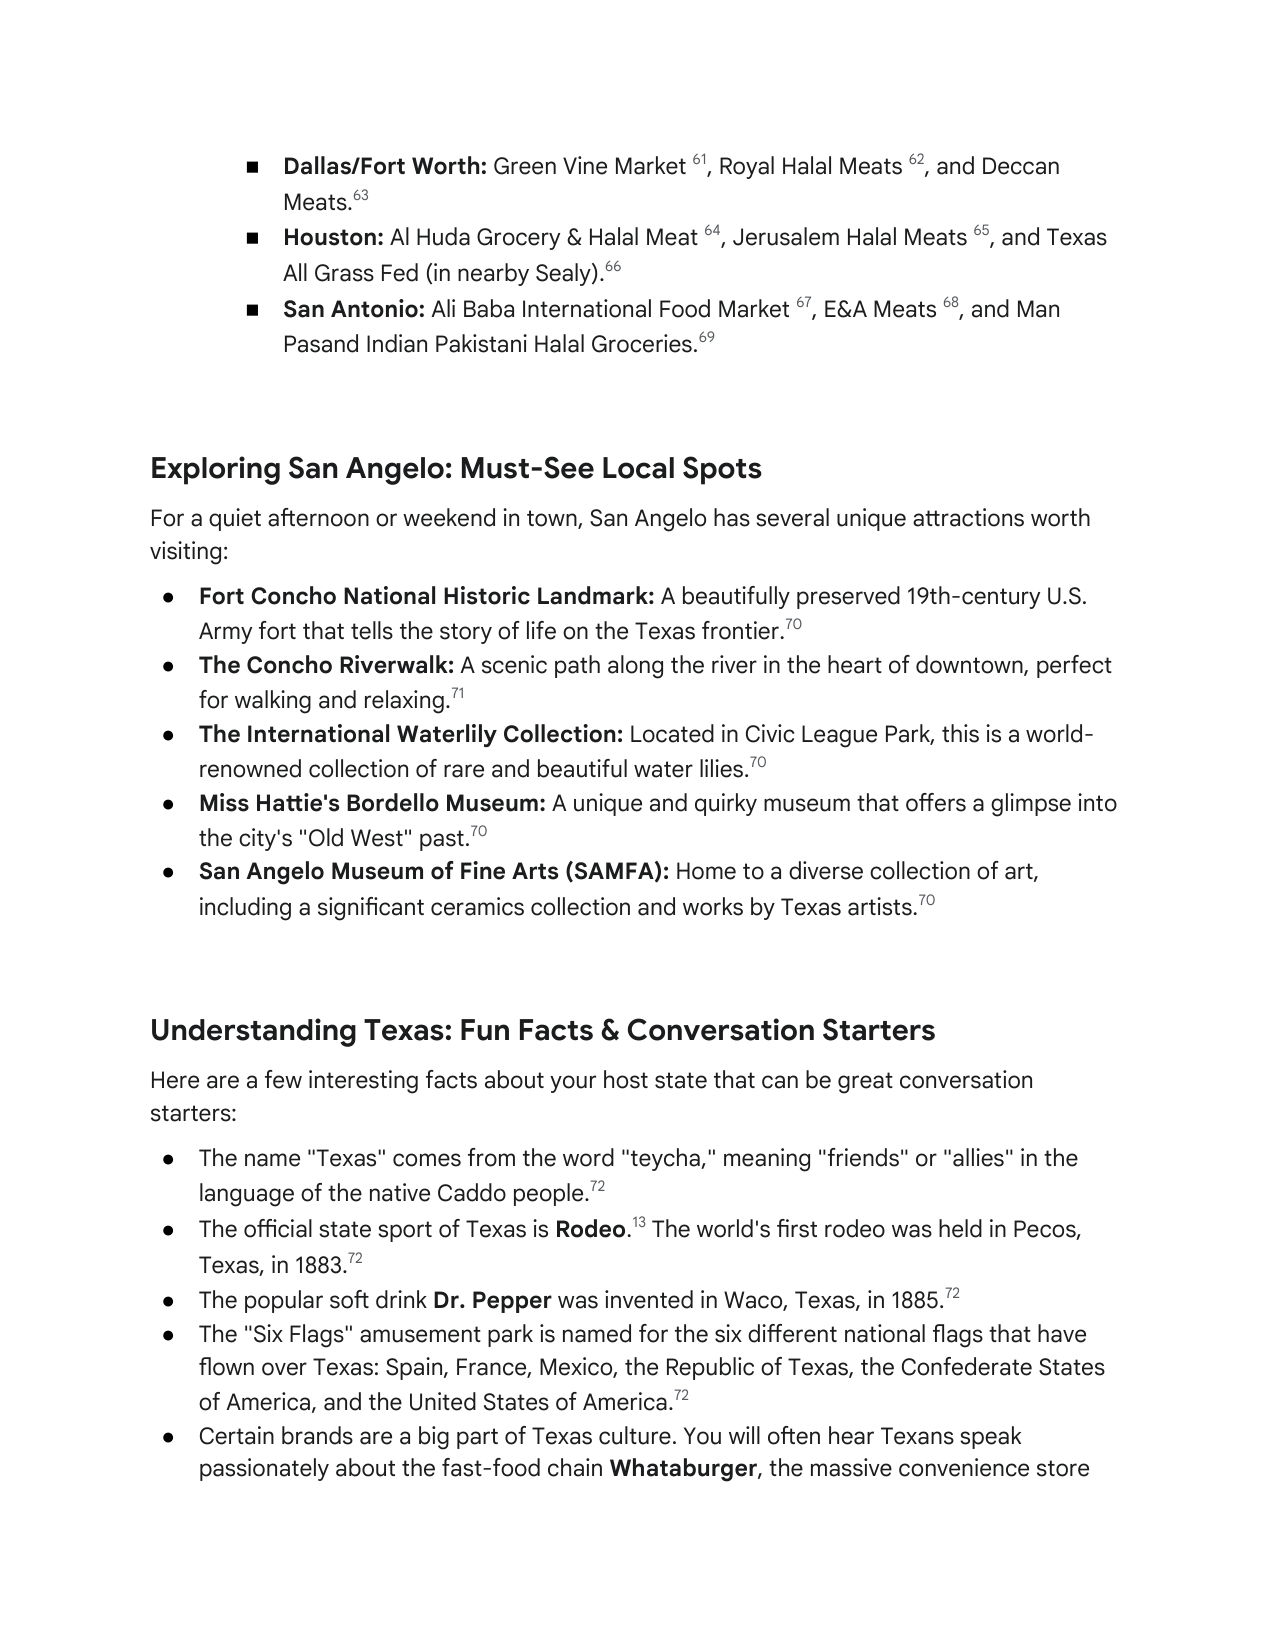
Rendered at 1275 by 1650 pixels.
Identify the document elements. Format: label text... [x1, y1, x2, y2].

list The name "Texas" comes from the word "teycha," meaning "friends" or "allies" in the language of the native Caddo people.72 [161, 1144, 1125, 1209]
list Dallas/Fort Worth: Green Vine Market 61, Royal Halal Meats 62, and Deccan Meats.63 [245, 150, 1125, 217]
list The "Six Flags" amusement park is named for the six different national flags that have flown over Texas: Spain, France, Mexico, the Republic of Texas, the Confederate States of America, and the United States of America.72 [161, 1320, 1125, 1417]
list Fort Concho National Historic Landmark: A beautifully preserved 19th-century U.S. Army fort that tells the story of life on the Texas frontier.70 [161, 582, 1125, 647]
list The popular soft drink Dr. Pepper was invented in Waco, Texas, in 1885.72 [161, 1284, 1125, 1316]
list Houston: Al Huda Grocery & Halal Meat 64, Jerusalem Halal Meats 65, and Texas All Grass Fed (in nearby Sealy).66 [245, 221, 1125, 288]
list San Angelo Museum of Fine Arts (SAMFA): Home to a diverse collection of art, including a significant ceramics collection and works by Texas artists.70 [161, 858, 1125, 922]
text Here are a few interesting facts about your host state that can be great conversation starters: [150, 1066, 1125, 1128]
list Miss Hattie's Bordello Museum: A unique and quirky museum that offers a glimpse into the city's "Old West" past.70 [161, 789, 1125, 853]
text For a quiet afternoon or weekend in town, San Angelo has several unique attractions worth visiting: [150, 504, 1125, 566]
list San Antonio: Ali Baba International Food Market 67, E&A Meats 68, and Man Pasand Indian Pakistani Halal Groceries.69 [245, 293, 1125, 360]
list The Concho Riverwalk: A scenic path along the river in the heart of downtown, perfect for walking and relaxing.71 [161, 651, 1125, 716]
list The International Waterlily Collection: Located in Civic League Park, this is a world-renowned collection of rare and beautiful water lilies.70 [161, 720, 1125, 784]
subtitle Understanding Texas: Fun Facts & Conversation Starters [150, 1012, 1125, 1049]
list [161, 1422, 1125, 1483]
list The official state sport of Texas is Rodeo.13 The world's first rodeo was held in Pecos, Texas, in 1883.72 [161, 1213, 1125, 1280]
subtitle Exploring San Angelo: Must-See Local Spots [150, 450, 1125, 487]
